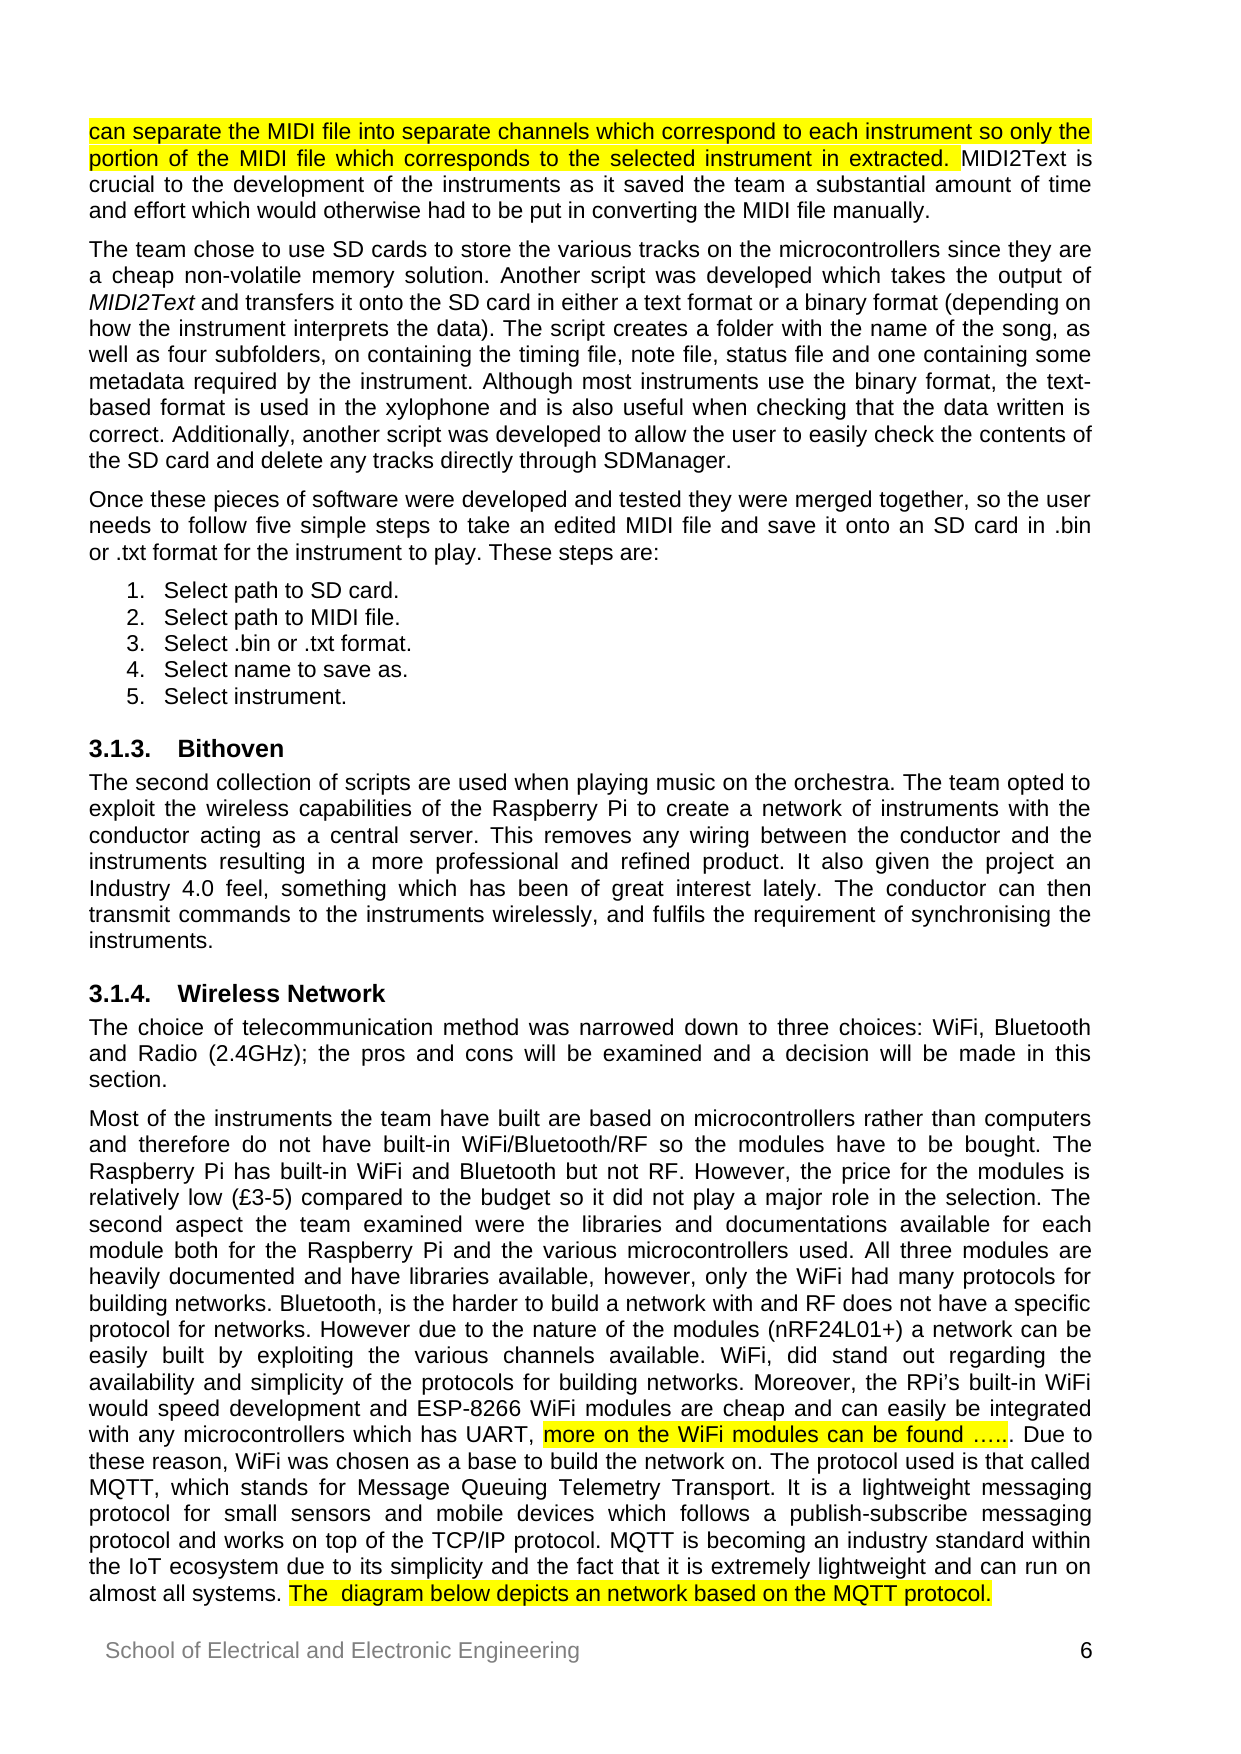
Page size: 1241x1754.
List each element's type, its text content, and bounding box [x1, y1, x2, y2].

list Select instrument. [126, 683, 1092, 709]
subtitle Bithoven [89, 734, 1092, 763]
text Most of the instruments the team have built are based on microcontrollers rather than computers and therefore do not have built-in WiFi/Bluetooth/RF so the modules have to be bought. The Raspberry Pi has built-in WiFi and Bluetooth but not RF. However, the price for the modules is relatively low (£3-5) compared to the budget so it did not play a major role in the selection. The second aspect the team examined were the libraries and documentations available for each module both for the Raspberry Pi and the various microcontrollers used. All three modules are heavily documented and have libraries available, however, only the WiFi had many protocols for building networks. Bluetooth, is the harder to build a network with and RF does not have a specific protocol for networks. However due to the nature of the modules (nRF24L01+) a network can be easily built by exploiting the various channels available. WiFi, did stand out regarding the availability and simplicity of the protocols for building networks. Moreover, the RPi’s built-in WiFi would speed development and ESP-8266 WiFi modules are cheap and can easily be integrated with any microcontrollers which has UART, more on the WiFi modules can be found …... Due to these reason, WiFi was chosen as a base to build the network on. The protocol used is that called MQTT, which stands for Message Queuing Telemetry Transport. It is a lightweight messaging protocol for small sensors and mobile devices which follows a publish-subscribe messaging protocol and works on top of the TCP/IP protocol. MQTT is becoming an industry standard within the IoT ecosystem due to its simplicity and the fact that it is extremely lightweight and can run on almost all systems. The diagram below depicts an network based on the MQTT protocol. [89, 1105, 1092, 1606]
list Select path to SD card. [126, 577, 1092, 604]
list Select path to MIDI file. [126, 604, 1092, 630]
subtitle Wireless Network [89, 978, 1092, 1007]
text The team chose to use SD cards to store the various tracks on the microcontrollers since they are a cheap non-volatile memory solution. Another script was developed which takes the output of MIDI2Text and transfers it onto the SD card in either a text format or a binary format (depending on how the instrument interprets the data). The script creates a folder with the name of the song, as well as four subfolders, on containing the timing file, note file, status file and one containing some metadata required by the instrument. Although most instruments use the binary format, the text-based format is used in the xylophone and is also useful when checking that the data written is correct. Additionally, another script was developed to allow the user to easily check the contents of the SD card and delete any tracks directly through SDManager. [89, 236, 1092, 473]
text The choice of telecommunication method was narrowed down to three choices: WiFi, Bluetooth and Radio (2.4GHz); the pros and cons will be examined and a decision will be made in this section. [89, 1013, 1092, 1093]
list Select name to save as. [126, 656, 1092, 683]
list Select .bin or .txt format. [126, 630, 1092, 656]
text The second collection of scripts are used when playing music on the orchestra. The team opted to exploit the wireless capabilities of the Raspberry Pi to create a network of instruments with the conductor acting as a central server. This removes any wiring between the conductor and the instruments resulting in a more professional and refined product. It also given the project an Industry 4.0 feel, something which has been of great interest lately. The conductor can then transmit commands to the instruments wirelessly, and fulfils the requirement of synchronising the instruments. [89, 769, 1092, 953]
text Once these pieces of software were developed and tested they were merged together, so the user needs to follow five simple steps to take an edited MIDI file and save it onto an SD card in .bin or .txt format for the instrument to play. These steps are: [89, 486, 1092, 565]
